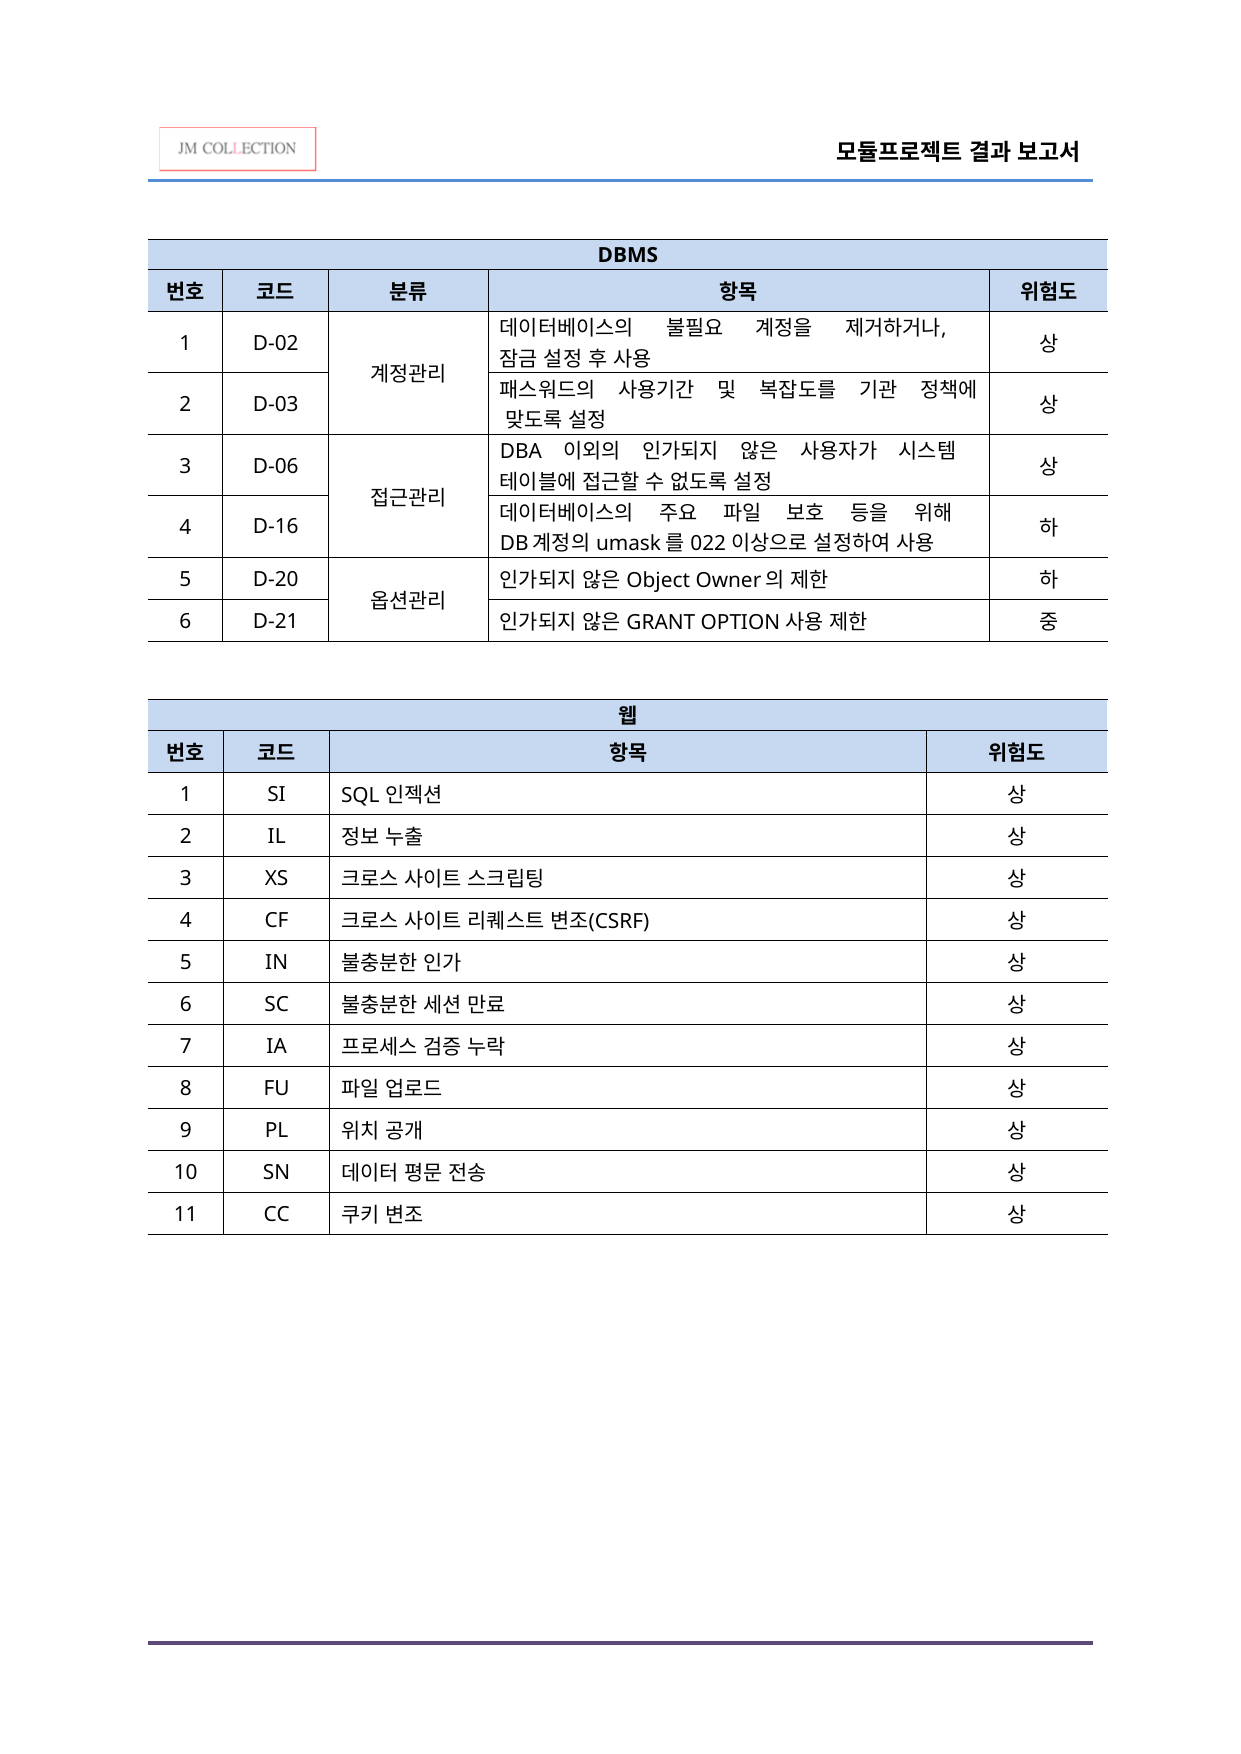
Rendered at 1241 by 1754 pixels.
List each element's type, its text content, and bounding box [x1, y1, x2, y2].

table_cell 4 [148, 496, 222, 557]
table_header 웹 [148, 700, 1107, 730]
table_cell 분류 [329, 270, 488, 311]
table_cell D-16 [223, 496, 328, 557]
table_cell 상 [927, 983, 1107, 1024]
table_cell XS [224, 857, 329, 898]
table_cell D-03 [223, 373, 328, 434]
table_cell 11 [148, 1193, 223, 1234]
table_cell IN [224, 941, 329, 982]
table_cell 상 [927, 1193, 1107, 1234]
table_cell SN [224, 1151, 329, 1192]
table_cell 불충분한 세션 만료 [330, 983, 926, 1024]
table_cell 10 [148, 1151, 223, 1192]
table_cell 접근관리 [329, 435, 488, 557]
table_cell FU [224, 1067, 329, 1108]
table_cell 2 [148, 373, 222, 434]
table_cell 상 [927, 857, 1107, 898]
table_cell CF [224, 899, 329, 940]
table_cell 옵션관리 [329, 558, 488, 641]
table_cell 하 [990, 496, 1107, 557]
table_cell IL [224, 815, 329, 856]
table_cell 5 [148, 558, 222, 599]
table_cell 위치 공개 [330, 1109, 926, 1150]
table_cell 상 [990, 373, 1107, 434]
table_cell 5 [148, 941, 223, 982]
table_cell 쿠키 변조 [330, 1193, 926, 1234]
table_cell 인가되지 않은 Object Owner의 제한 [489, 558, 989, 599]
table_cell 크로스 사이트 스크립팅 [330, 857, 926, 898]
table_cell 항목 [489, 270, 989, 311]
table_cell 1 [148, 312, 222, 372]
table_cell PL [224, 1109, 329, 1150]
table_cell 데이터베이스의 불필요 계정을 제거하거나, 잠금 설정 후 사용 [489, 312, 989, 372]
table_cell 상 [990, 435, 1107, 495]
table_cell SQL 인젝션 [330, 773, 926, 814]
table_cell 상 [927, 1151, 1107, 1192]
table_cell 상 [927, 815, 1107, 856]
table_cell DBA 이외의 인가되지 않은 사용자가 시스템 테이블에 접근할 수 없도록 설정 [489, 435, 989, 495]
table_cell SC [224, 983, 329, 1024]
table_cell 프로세스 검증 누락 [330, 1025, 926, 1066]
table_cell 3 [148, 857, 223, 898]
table_cell 번호 [148, 270, 222, 311]
table_cell 데이터 평문 전송 [330, 1151, 926, 1192]
table_cell 코드 [223, 270, 328, 311]
table_header DBMS [148, 240, 1107, 269]
table_cell 상 [927, 1025, 1107, 1066]
table_cell 데이터베이스의 주요 파일 보호 등을 위해 DB계정의 umask를 022 이상으로 설정하여 사용 [489, 496, 989, 557]
table_cell 4 [148, 899, 223, 940]
table_cell 9 [148, 1109, 223, 1150]
table_cell 크로스 사이트 리퀘스트 변조(CSRF) [330, 899, 926, 940]
table_cell SI [224, 773, 329, 814]
table_cell 위험도 [990, 270, 1107, 311]
table_cell 상 [927, 773, 1107, 814]
table_cell 3 [148, 435, 222, 495]
table_cell 1 [148, 773, 223, 814]
table_cell 번호 [148, 731, 223, 772]
table_cell 상 [927, 899, 1107, 940]
table_cell 7 [148, 1025, 223, 1066]
table_cell 계정관리 [329, 312, 488, 434]
table_cell 하 [990, 558, 1107, 599]
table_cell D-21 [223, 600, 328, 641]
table_cell 8 [148, 1067, 223, 1108]
table_cell 6 [148, 983, 223, 1024]
table_cell 중 [990, 600, 1107, 641]
table_cell 인가되지 않은 GRANT OPTION 사용 제한 [489, 600, 989, 641]
table_cell 위험도 [927, 731, 1107, 772]
table_cell 패스워드의 사용기간 및 복잡도를 기관 정책에 맞도록 설정 [489, 373, 989, 434]
table_cell 코드 [224, 731, 329, 772]
table_cell D-06 [223, 435, 328, 495]
table_cell 정보 누출 [330, 815, 926, 856]
table_cell D-20 [223, 558, 328, 599]
table_cell CC [224, 1193, 329, 1234]
table_cell 불충분한 인가 [330, 941, 926, 982]
table_cell 2 [148, 815, 223, 856]
table_cell 상 [927, 1109, 1107, 1150]
table_cell 파일 업로드 [330, 1067, 926, 1108]
table_cell 상 [927, 941, 1107, 982]
table_cell 상 [927, 1067, 1107, 1108]
table_cell D-02 [223, 312, 328, 372]
table_cell 항목 [330, 731, 926, 772]
table_cell 6 [148, 600, 222, 641]
table_cell 상 [990, 312, 1107, 372]
table_cell IA [224, 1025, 329, 1066]
picture [159, 127, 318, 173]
